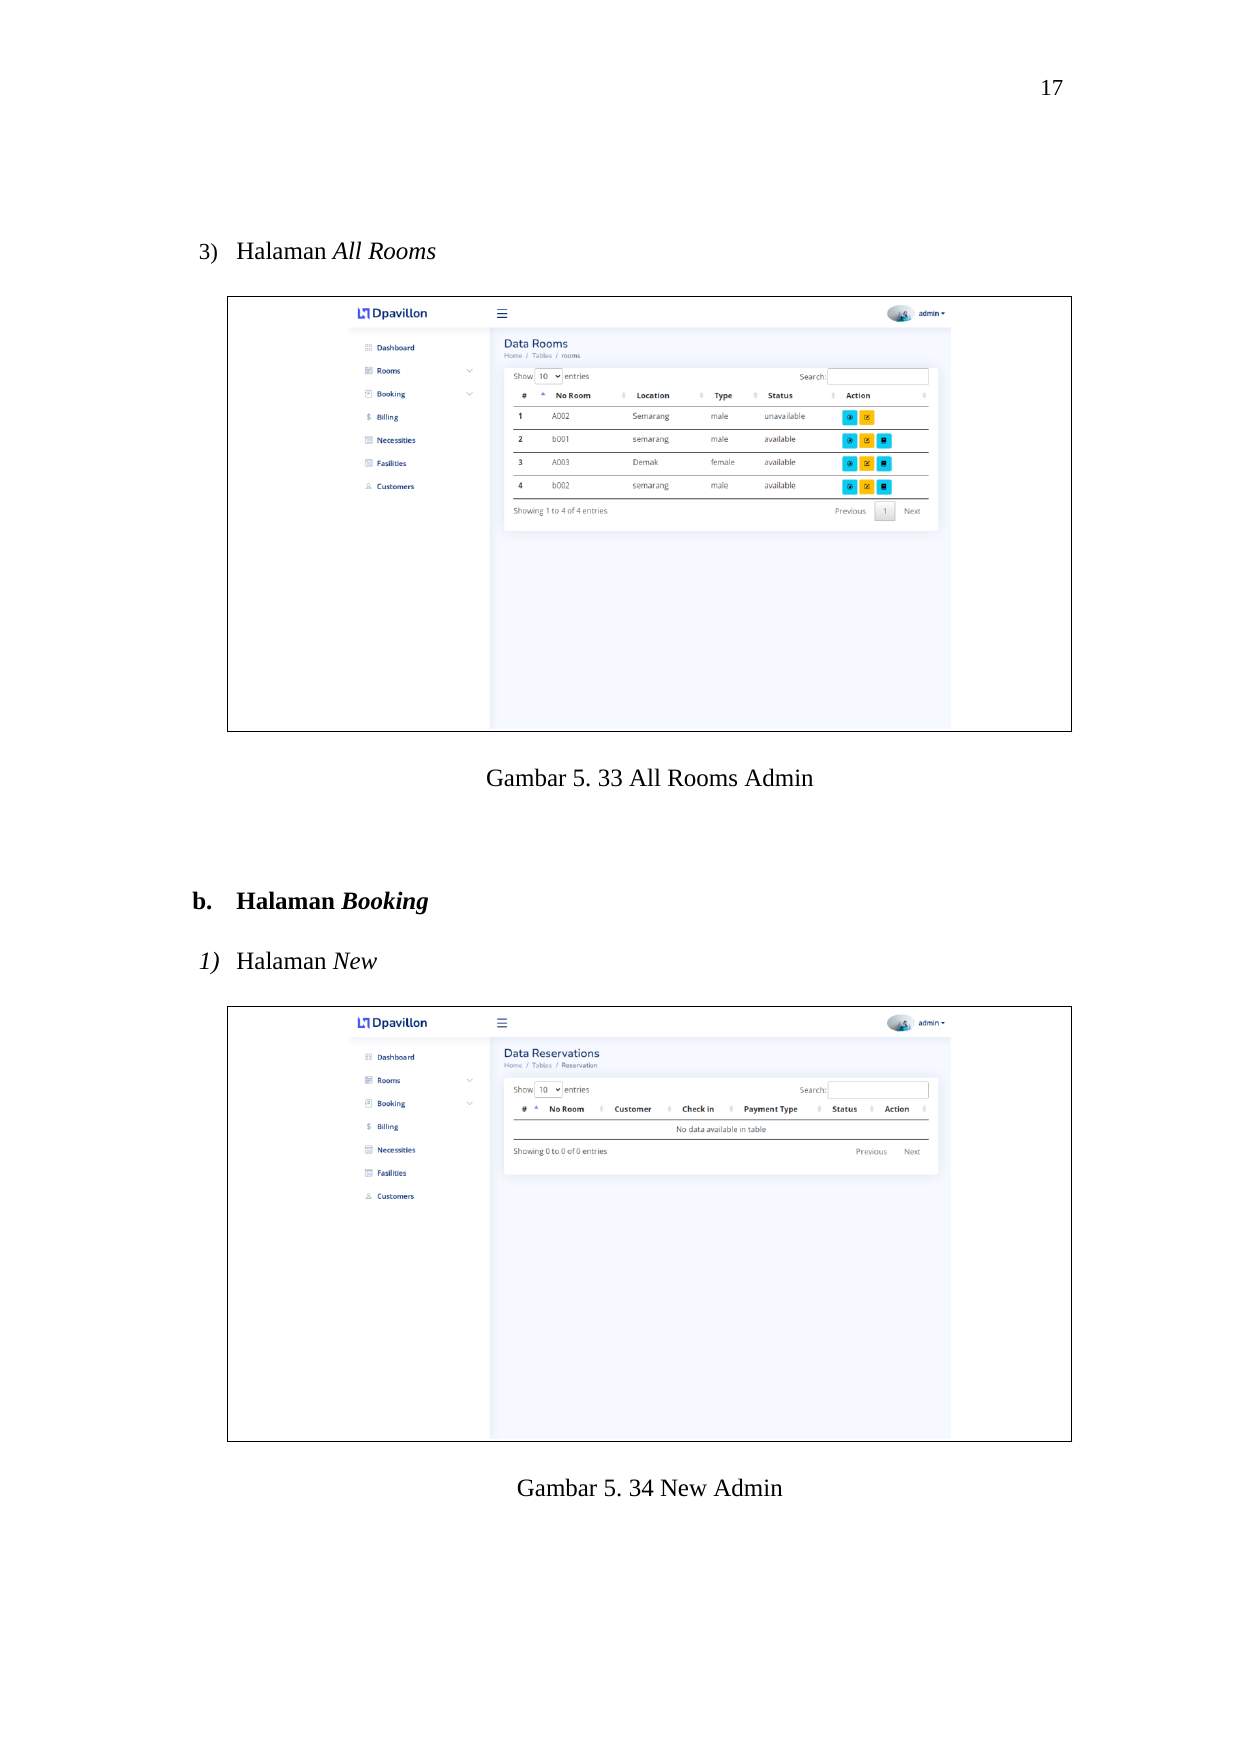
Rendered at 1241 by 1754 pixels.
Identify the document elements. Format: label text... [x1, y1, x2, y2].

text Gambar 5. 34 New Admin [236, 1473, 1063, 1502]
list Halaman Booking [192, 886, 1063, 915]
list Halaman New [199, 946, 1063, 975]
list Halaman All Rooms [199, 236, 1063, 265]
text Gambar 5. 33 All Rooms Admin [236, 763, 1063, 791]
picture [348, 1009, 951, 1439]
picture [348, 299, 952, 729]
